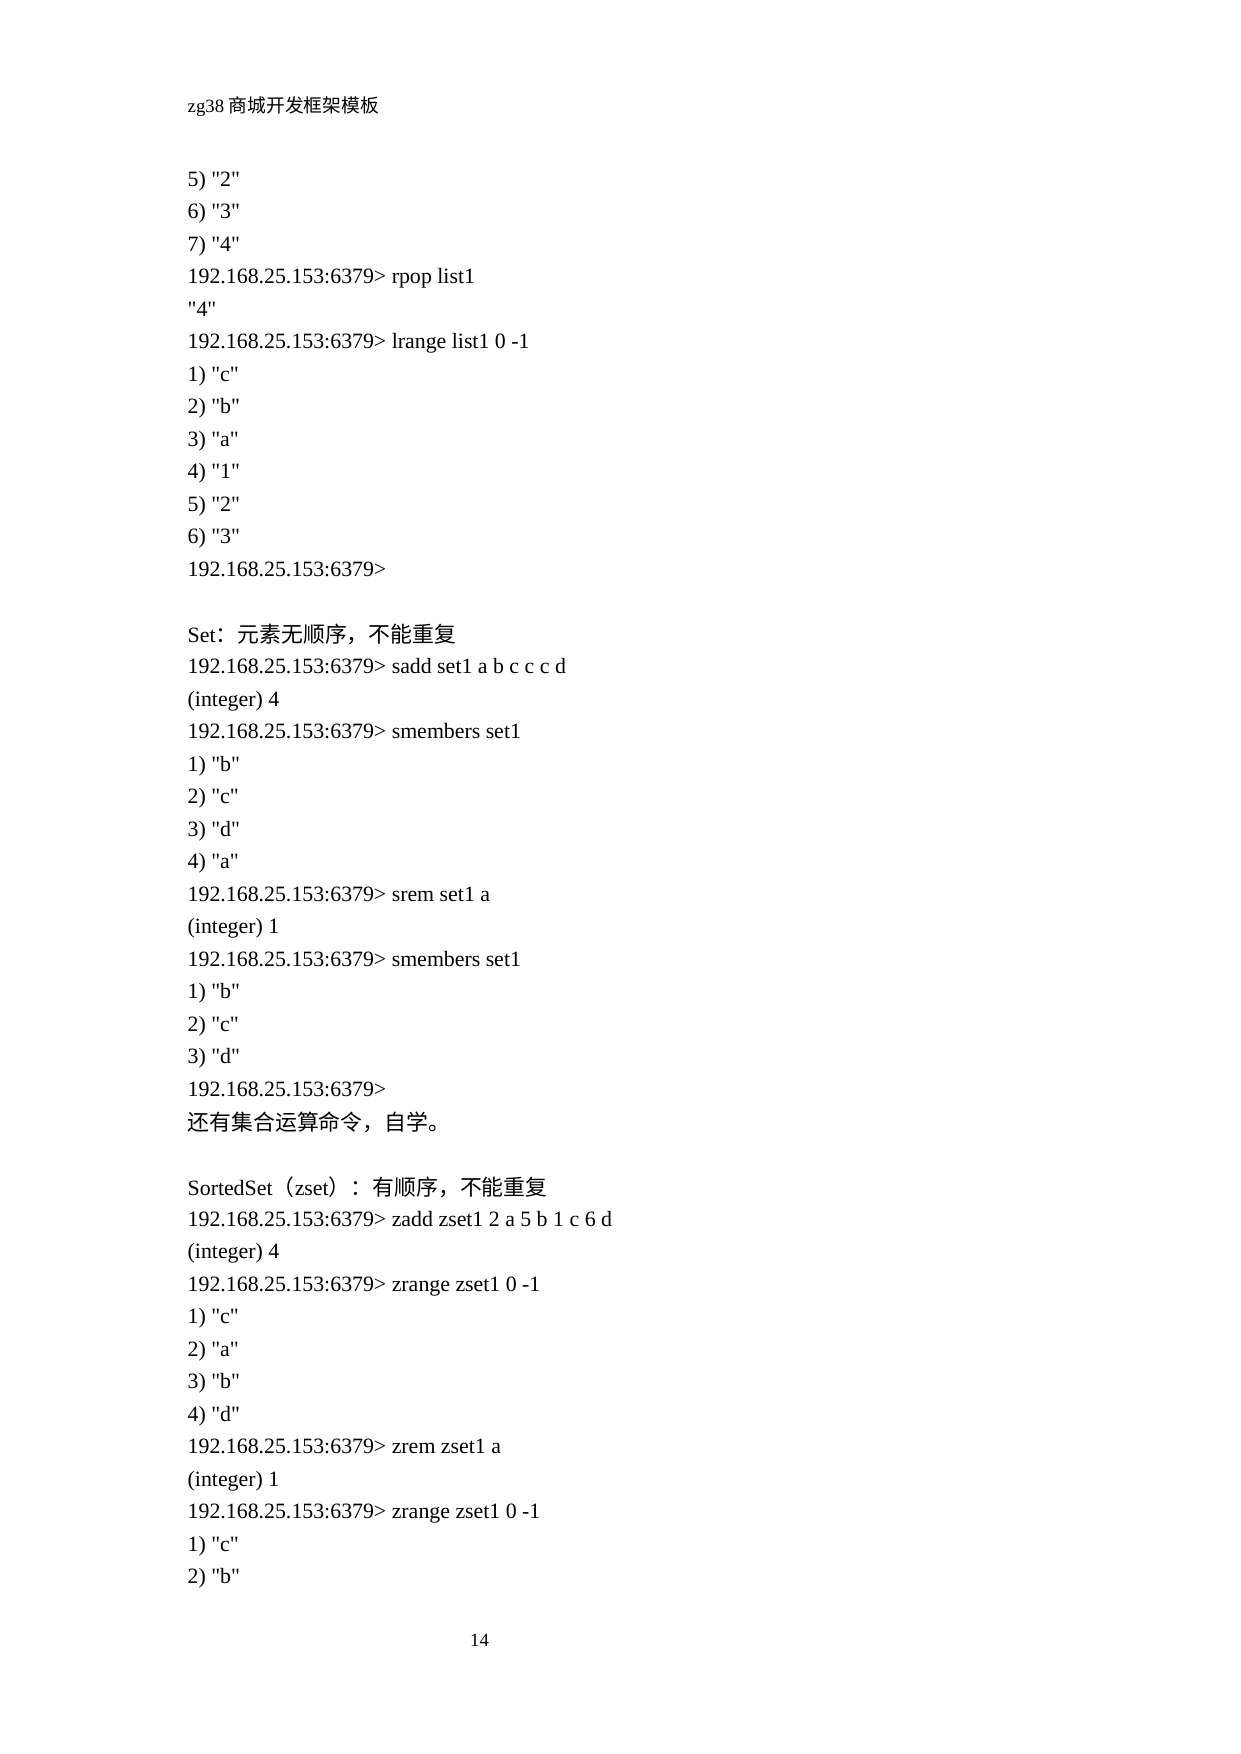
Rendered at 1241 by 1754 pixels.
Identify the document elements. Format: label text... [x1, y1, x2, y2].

text 192.168.25.153:6379> smembers set1 [187, 942, 1053, 974]
text 192.168.25.153:6379> [187, 552, 1053, 584]
text 192.168.25.153:6379> zrem zset1 a [187, 1429, 1053, 1462]
text 3) "d" [187, 812, 1053, 844]
text 6) "3" [187, 194, 1053, 227]
text 1) "c" [187, 357, 1053, 389]
text 3) "b" [187, 1364, 1053, 1397]
text 3) "a" [187, 422, 1053, 454]
text 7) "4" [187, 227, 1053, 259]
text 4) "1" [187, 454, 1053, 487]
text 192.168.25.153:6379> zadd zset1 2 a 5 b 1 c 6 d [187, 1202, 1053, 1234]
text 4) "d" [187, 1397, 1053, 1429]
text 还有集合运算命令，自学。 [187, 1104, 1053, 1137]
text 2) "b" [187, 1559, 1053, 1592]
text (integer) 1 [187, 1462, 1053, 1494]
text (integer) 4 [187, 682, 1053, 714]
text 5) "2" [187, 487, 1053, 519]
text 192.168.25.153:6379> [187, 1072, 1053, 1104]
text 6) "3" [187, 519, 1053, 552]
text 2) "b" [187, 389, 1053, 422]
text 192.168.25.153:6379> sadd set1 a b c c c d [187, 649, 1053, 682]
text 192.168.25.153:6379> smembers set1 [187, 714, 1053, 747]
text 192.168.25.153:6379> srem set1 a [187, 877, 1053, 909]
text 2) "a" [187, 1332, 1053, 1364]
text SortedSet（zset）：有顺序，不能重复 [187, 1169, 1053, 1202]
text 2) "c" [187, 779, 1053, 812]
text 1) "c" [187, 1527, 1053, 1559]
text 1) "b" [187, 974, 1053, 1007]
text 3) "d" [187, 1039, 1053, 1072]
text (integer) 4 [187, 1234, 1053, 1267]
text (integer) 1 [187, 909, 1053, 942]
text "4" [187, 292, 1053, 324]
text 4) "a" [187, 844, 1053, 877]
text 2) "c" [187, 1007, 1053, 1039]
text 192.168.25.153:6379> zrange zset1 0 -1 [187, 1494, 1053, 1527]
text Set：元素无顺序，不能重复 [187, 617, 1053, 649]
text 1) "c" [187, 1299, 1053, 1332]
text 192.168.25.153:6379> lrange list1 0 -1 [187, 324, 1053, 357]
text 192.168.25.153:6379> zrange zset1 0 -1 [187, 1267, 1053, 1299]
text 1) "b" [187, 747, 1053, 779]
text 5) "2" [187, 162, 1053, 194]
text 192.168.25.153:6379> rpop list1 [187, 259, 1053, 292]
